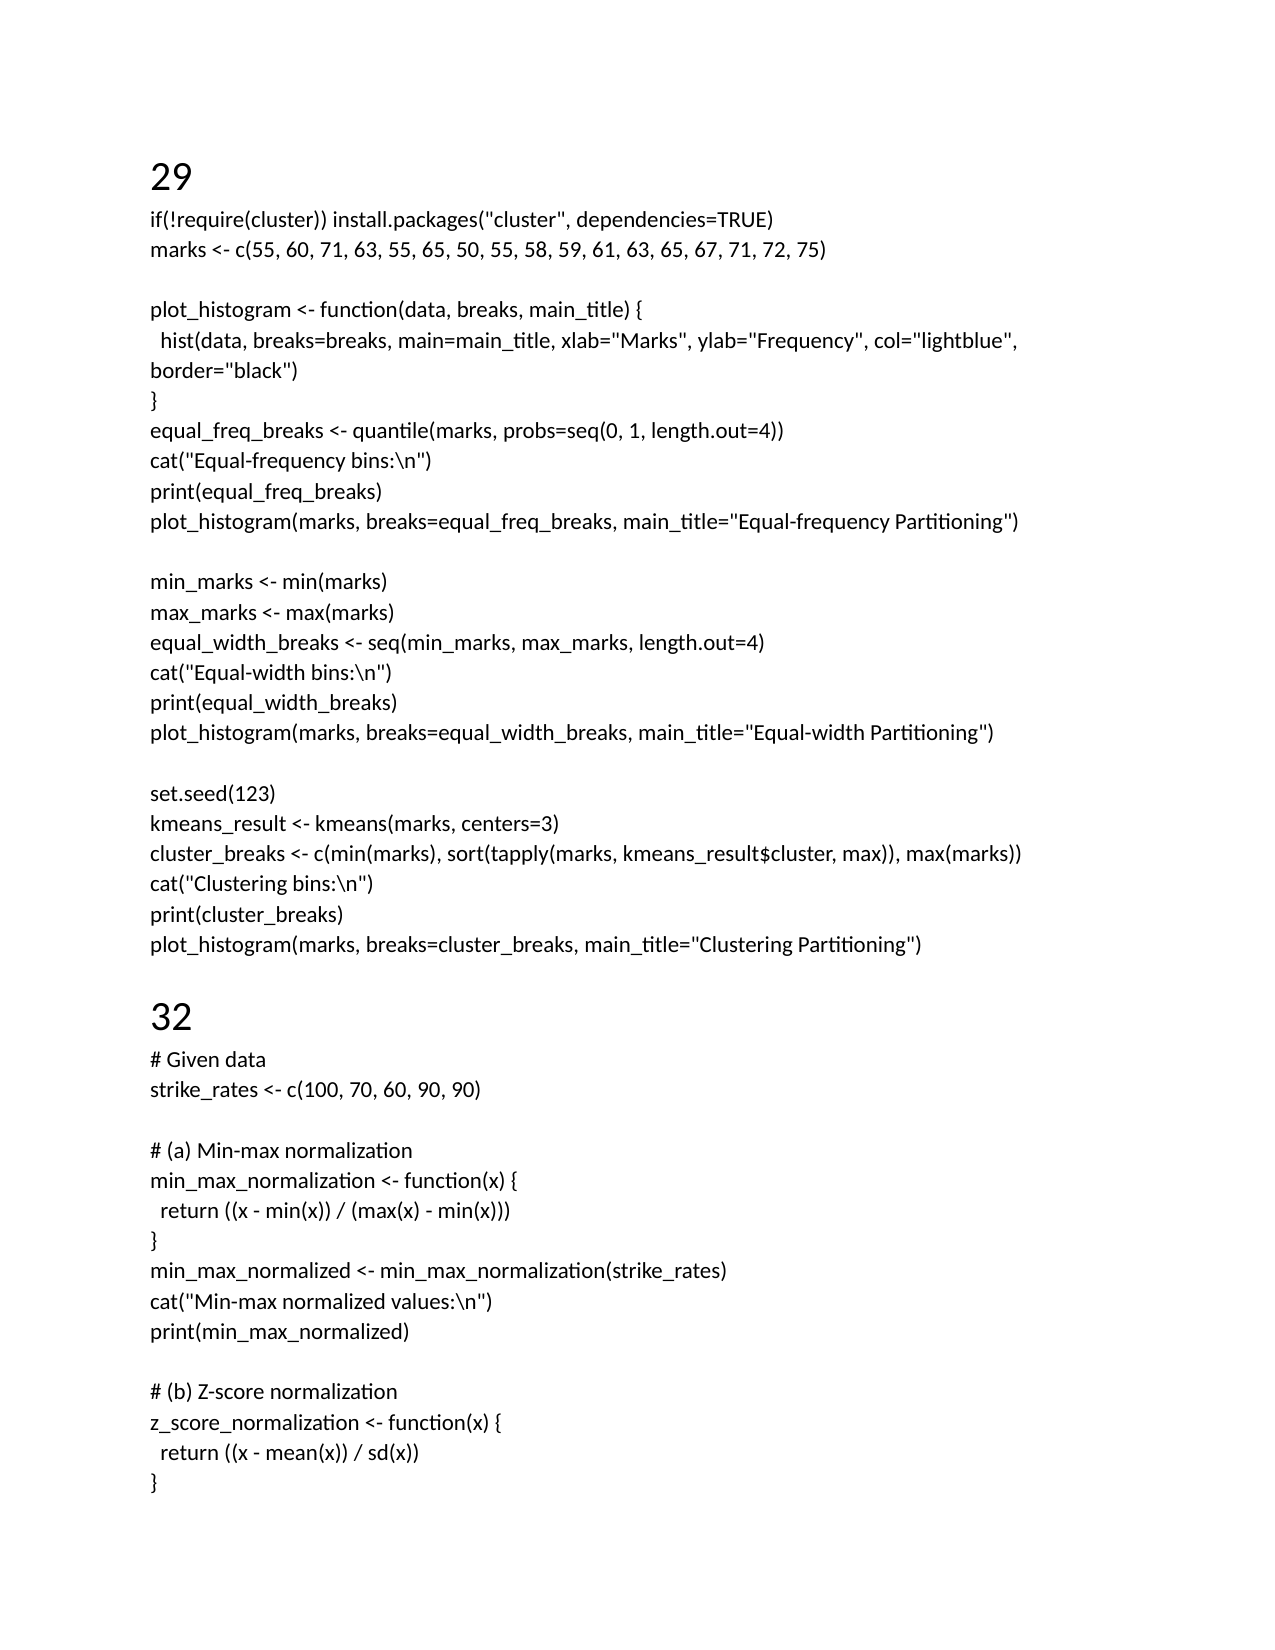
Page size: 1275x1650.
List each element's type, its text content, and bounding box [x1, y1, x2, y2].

text } [150, 1226, 1125, 1254]
text min_max_normalized <- min_max_normalization(strike_rates) [150, 1257, 1125, 1285]
text cat("Equal-width bins:\n") [150, 658, 1125, 686]
text equal_width_breaks <- seq(min_marks, max_marks, length.out=4) [150, 628, 1125, 656]
text cat("Clustering bins:\n") [150, 869, 1125, 897]
text hist(data, breaks=breaks, main=main_title, xlab="Marks", ylab="Frequency", col="lightblue", border="black") [150, 326, 1125, 384]
text kmeans_result <- kmeans(marks, centers=3) [150, 809, 1125, 837]
text plot_histogram <- function(data, breaks, main_title) { [150, 296, 1125, 323]
text cat("Equal-frequency bins:\n") [150, 447, 1125, 474]
text print(equal_width_breaks) [150, 688, 1125, 716]
text # (a) Min-max normalization [150, 1136, 1125, 1164]
text strike_rates <- c(100, 70, 60, 90, 90) [150, 1075, 1125, 1103]
text cat("Min-max normalized values:\n") [150, 1287, 1125, 1315]
text } [150, 386, 1125, 414]
text return ((x - mean(x)) / sd(x)) [150, 1438, 1125, 1466]
text equal_freq_breaks <- quantile(marks, probs=seq(0, 1, length.out=4)) [150, 416, 1125, 444]
text print(min_max_normalized) [150, 1317, 1125, 1345]
text marks <- c(55, 60, 71, 63, 55, 65, 50, 55, 58, 59, 61, 63, 65, 67, 71, 72, 75) [150, 235, 1125, 263]
text max_marks <- max(marks) [150, 598, 1125, 626]
text min_max_normalization <- function(x) { [150, 1166, 1125, 1194]
text plot_histogram(marks, breaks=equal_freq_breaks, main_title="Equal-frequency Partitioning") [150, 507, 1125, 535]
text if(!require(cluster)) install.packages("cluster", dependencies=TRUE) [150, 205, 1125, 233]
text print(cluster_breaks) [150, 900, 1125, 928]
text return ((x - min(x)) / (max(x) - min(x))) [150, 1196, 1125, 1224]
text } [150, 1468, 1125, 1496]
text # Given data [150, 1045, 1125, 1073]
text 32 [150, 990, 1125, 1041]
text min_marks <- min(marks) [150, 567, 1125, 595]
text 29 [150, 150, 1125, 201]
text plot_histogram(marks, breaks=cluster_breaks, main_title="Clustering Partitioning") [150, 930, 1125, 958]
text cluster_breaks <- c(min(marks), sort(tapply(marks, kmeans_result$cluster, max)), max(marks)) [150, 839, 1125, 867]
text z_score_normalization <- function(x) { [150, 1408, 1125, 1436]
text print(equal_freq_breaks) [150, 477, 1125, 505]
text set.seed(123) [150, 779, 1125, 807]
text # (b) Z-score normalization [150, 1377, 1125, 1406]
text plot_histogram(marks, breaks=equal_width_breaks, main_title="Equal-width Partitioning") [150, 718, 1125, 746]
